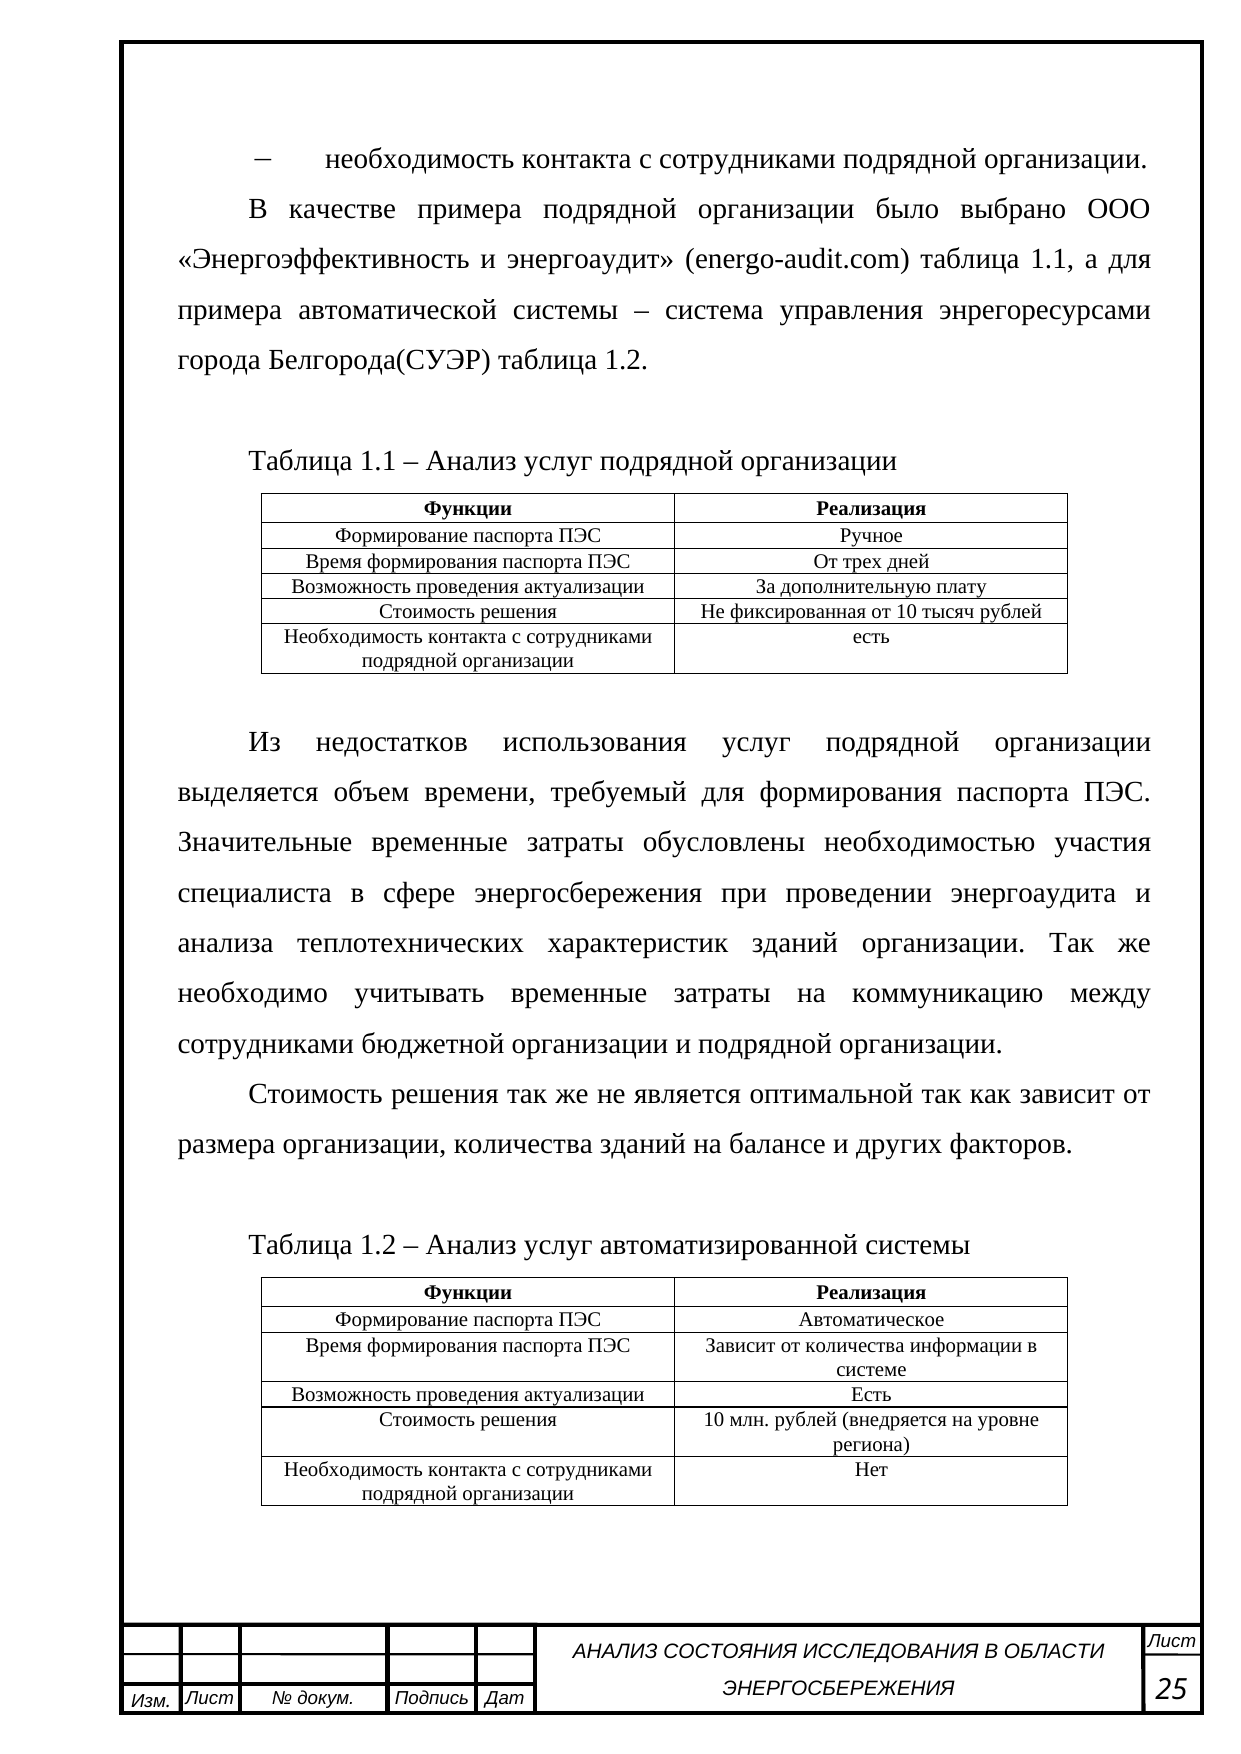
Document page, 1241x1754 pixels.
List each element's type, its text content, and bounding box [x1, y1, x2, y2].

table_header Функции [262, 1278, 674, 1306]
table_cell есть [675, 624, 1067, 672]
table_header Реализация [675, 1278, 1067, 1306]
text Из недостатков использования услуг подрядной организации выделяется объем времени, требуемый для формирования паспорта ПЭС. Значительные временные затраты обусловлены необходимостью участия специалиста в сфере энергосбережения при проведении энергоаудита и анализа теплотехнических характеристик зданий организации. Так же необходимо учитывать временные затраты на коммуникацию между сотрудниками бюджетной организации и подрядной организации. [177, 724, 1152, 1059]
table_cell Возможность проведения актуализации [262, 574, 674, 598]
table_cell Возможность проведения актуализации [262, 1382, 674, 1406]
table_cell Формирование паспорта ПЭС [262, 523, 674, 548]
table_cell Время формирования паспорта ПЭС [262, 549, 674, 573]
table_header Функции [262, 494, 674, 522]
table_cell 10 млн. рублей (внедряется на уровне региона) [675, 1408, 1067, 1456]
table_cell Необходимость контакта с сотрудниками подрядной организации [262, 1457, 674, 1505]
table_cell Время формирования паспорта ПЭС [262, 1333, 674, 1381]
table_cell Автоматическое [675, 1307, 1067, 1332]
table_cell Есть [675, 1382, 1067, 1406]
table_cell Не фиксированная от 10 тысяч рублей [675, 599, 1067, 623]
table_cell Стоимость решения [262, 599, 674, 623]
text Стоимость решения так же не является оптимальной так как зависит от размера организации, количества зданий на балансе и других факторов. [177, 1076, 1152, 1160]
text Таблица 1.2 – Анализ услуг автоматизированной системы [177, 1227, 1152, 1261]
table_cell Формирование паспорта ПЭС [262, 1307, 674, 1332]
list необходимость контакта с сотрудниками подрядной организации. [177, 141, 1152, 174]
text Таблица 1.1 – Анализ услуг подрядной организации [177, 443, 1152, 476]
table_cell От трех дней [675, 549, 1067, 573]
table_cell Ручное [675, 523, 1067, 548]
table_cell Стоимость решения [262, 1408, 674, 1456]
text В качестве примера подрядной организации было выбрано ООО «Энергоэффективность и энергоаудит» (energo-audit.com) таблица 1.1, а для примера автоматической системы – система управления энрегоресурсами города Белгорода(СУЭР) таблица 1.2. [177, 191, 1152, 376]
table_cell Нет [675, 1457, 1067, 1505]
table_cell За дополнительную плату [675, 574, 1067, 598]
table_header Реализация [675, 494, 1067, 522]
table_cell Необходимость контакта с сотрудниками подрядной организации [262, 624, 674, 672]
table_cell Зависит от количества информации в системе [675, 1333, 1067, 1381]
